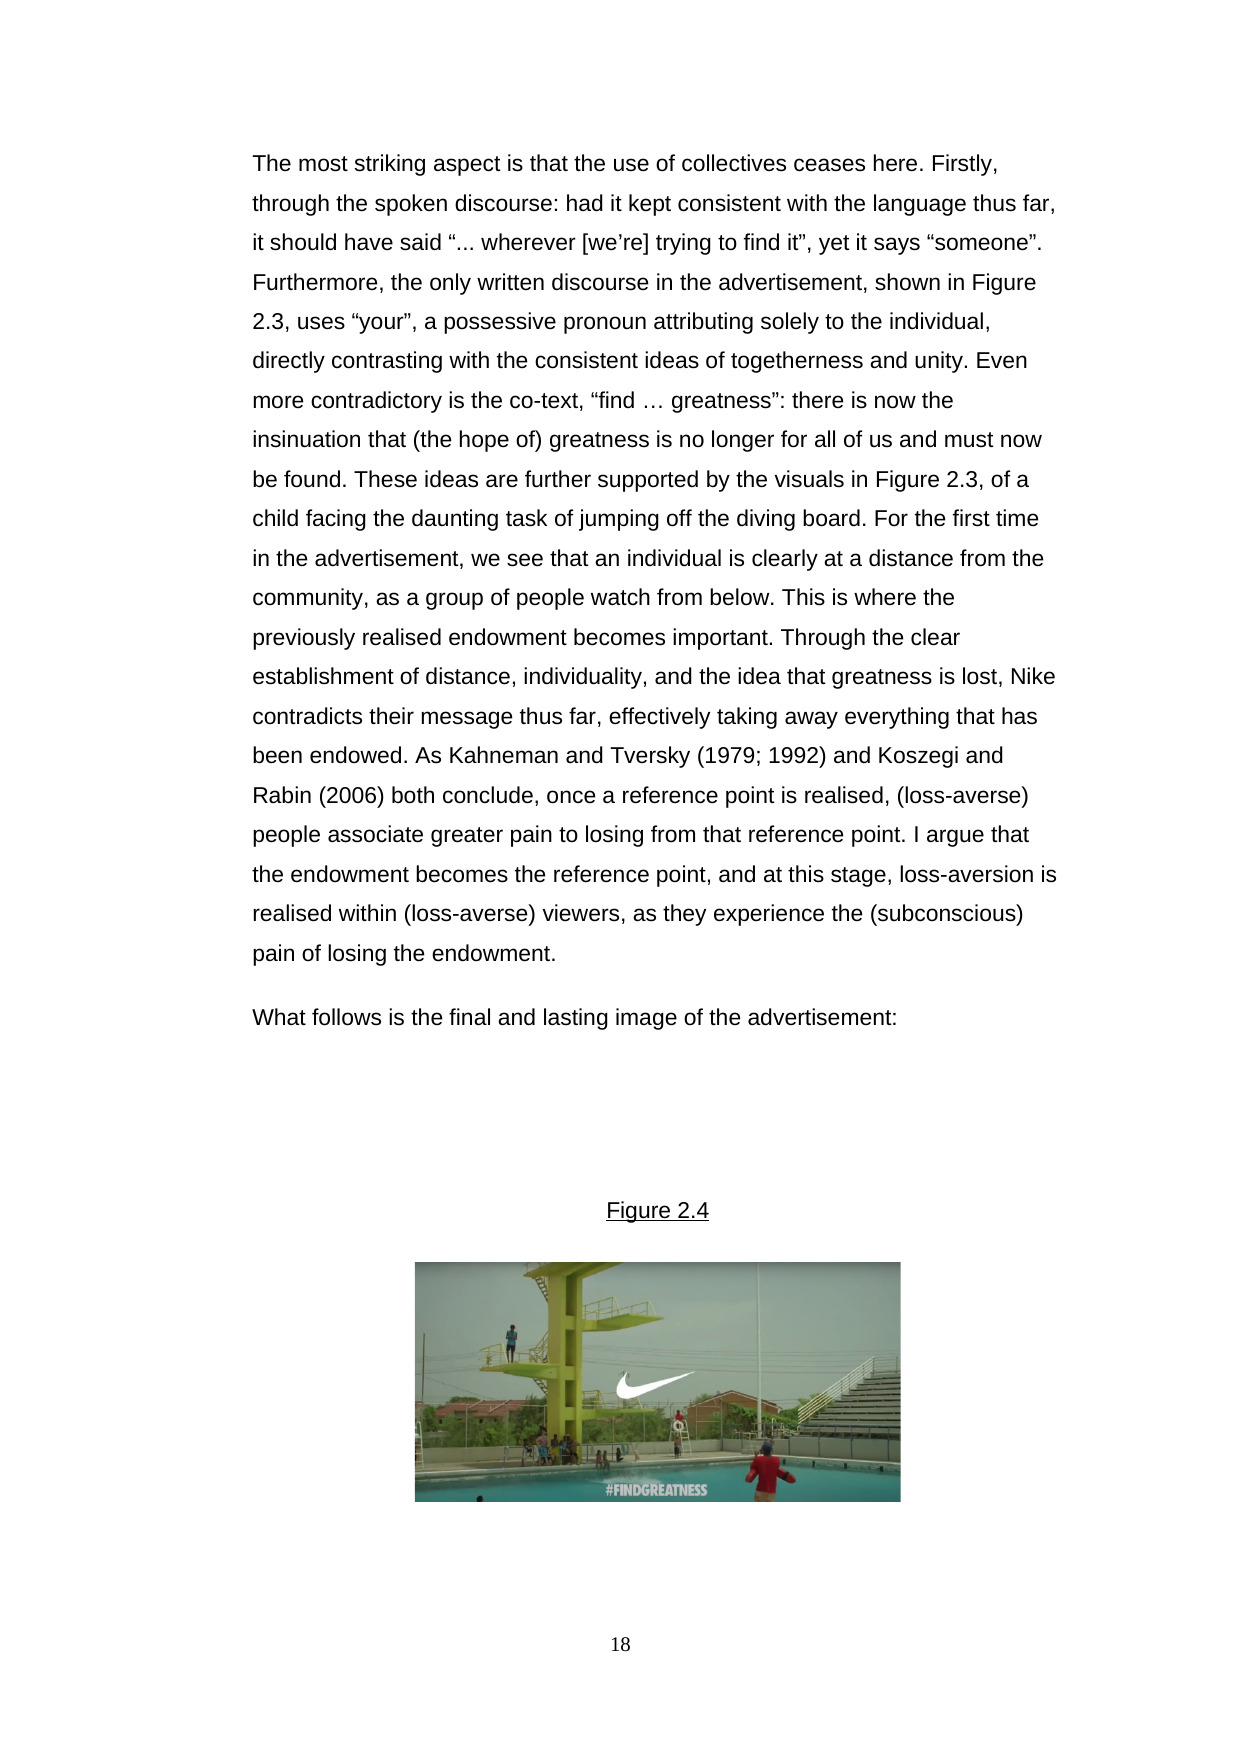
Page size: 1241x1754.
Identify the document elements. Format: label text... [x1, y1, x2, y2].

text What follows is the final and lasting image of the advertisement: [177, 1004, 1063, 1030]
text The most striking aspect is that the use of collectives ceases here. Firstly, through the spoken discourse: had it kept consistent with the language thus far, it should have said “... wherever [we’re] trying to find it”, yet it says “someone”. Furthermore, the only written discourse in the advertisement, shown in Figure 2.3, uses “your”, a possessive pronoun attributing solely to the individual, directly contrasting with the consistent ideas of togetherness and unity. Even more contradictory is the co-text, “find … greatness”: there is now the insinuation that (the hope of) greatness is no longer for all of us and must now be found. These ideas are further supported by the visuals in Figure 2.3, of a child facing the daunting task of jumping off the diving board. For the first time in the advertisement, we see that an individual is clearly at a distance from the community, as a group of people watch from below. This is where the previously realised endowment becomes important. Through the clear establishment of distance, individuality, and the idea that greatness is lost, Nike contradicts their message thus far, effectively taking away everything that has been endowed. As Kahneman and Tversky (1979; 1992) and Koszegi and Rabin (2006) both conclude, once a reference point is realised, (loss-averse) people associate greater pain to losing from that reference point. I argue that the endowment becomes the reference point, and at this stage, loss-aversion is realised within (loss-averse) viewers, as they experience the (subconscious) pain of losing the endowment. [252, 150, 1063, 966]
text Figure 2.4 [177, 1197, 1063, 1224]
picture [414, 1262, 901, 1502]
